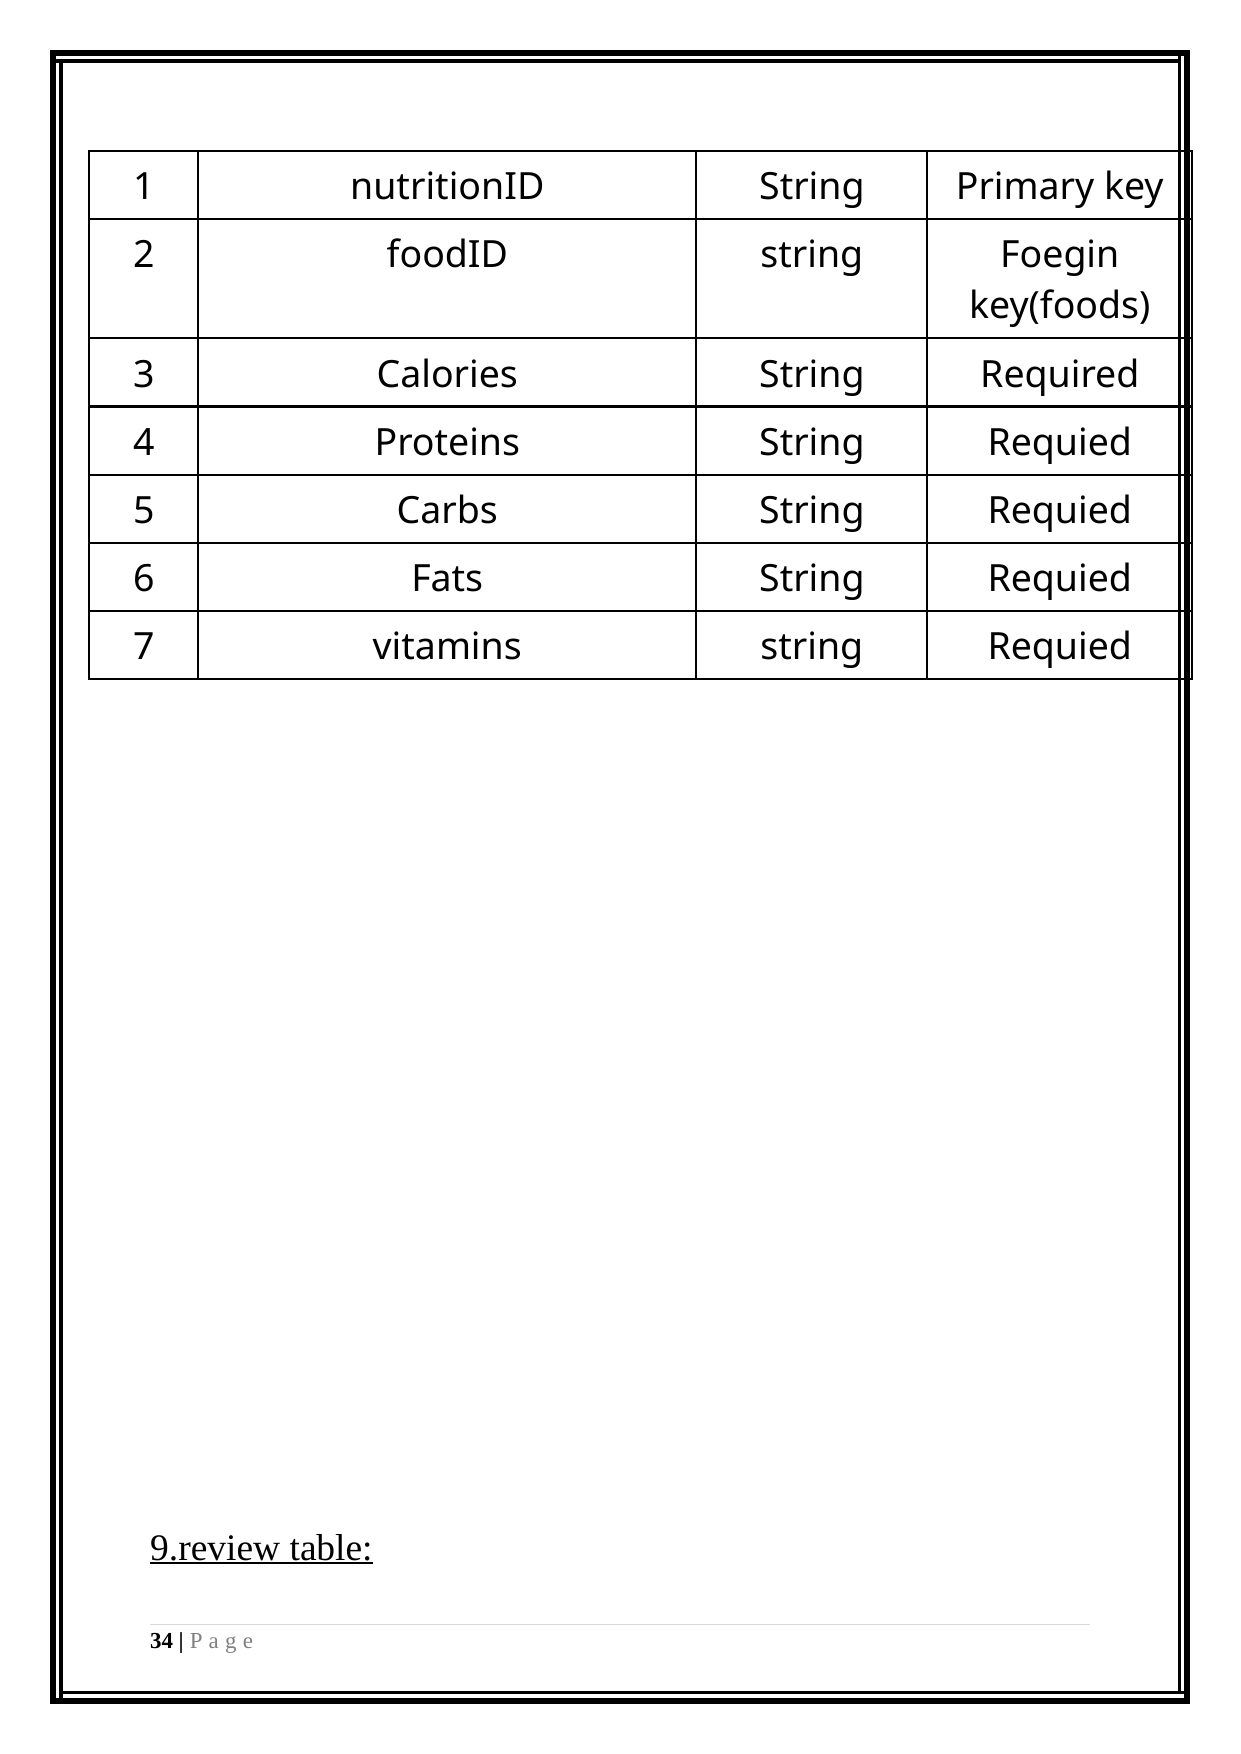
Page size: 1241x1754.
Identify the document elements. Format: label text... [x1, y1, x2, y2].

table_cell nutritionID [199, 152, 695, 218]
table_cell foodID [199, 220, 695, 337]
table_cell Required [928, 339, 1178, 405]
table_cell vitamins [199, 612, 695, 678]
table_cell 6 [90, 544, 197, 610]
table_cell Proteins [199, 408, 695, 473]
table_cell 2 [90, 220, 197, 337]
table_cell Primary key [928, 152, 1178, 218]
table_cell Fats [199, 544, 695, 610]
table_cell Requied [928, 544, 1178, 610]
table_cell 5 [90, 476, 197, 542]
table_cell Requied [928, 408, 1178, 473]
table_cell Requied [928, 476, 1178, 542]
table_cell String [697, 544, 926, 610]
table_cell Foegin key(foods) [928, 220, 1178, 337]
table_cell string [697, 612, 926, 678]
table_cell 3 [90, 339, 197, 405]
table_cell Calories [199, 339, 695, 405]
table_cell 7 [90, 612, 197, 678]
table_cell Requied [928, 612, 1178, 678]
table_cell string [697, 220, 926, 337]
table_cell String [697, 408, 926, 473]
table_cell 4 [90, 408, 197, 473]
table_cell 1 [90, 152, 197, 218]
table_cell Carbs [199, 476, 695, 542]
table_cell String [697, 152, 926, 218]
text 9.review table: [150, 1525, 1090, 1568]
table_cell String [697, 339, 926, 405]
table_cell String [697, 476, 926, 542]
